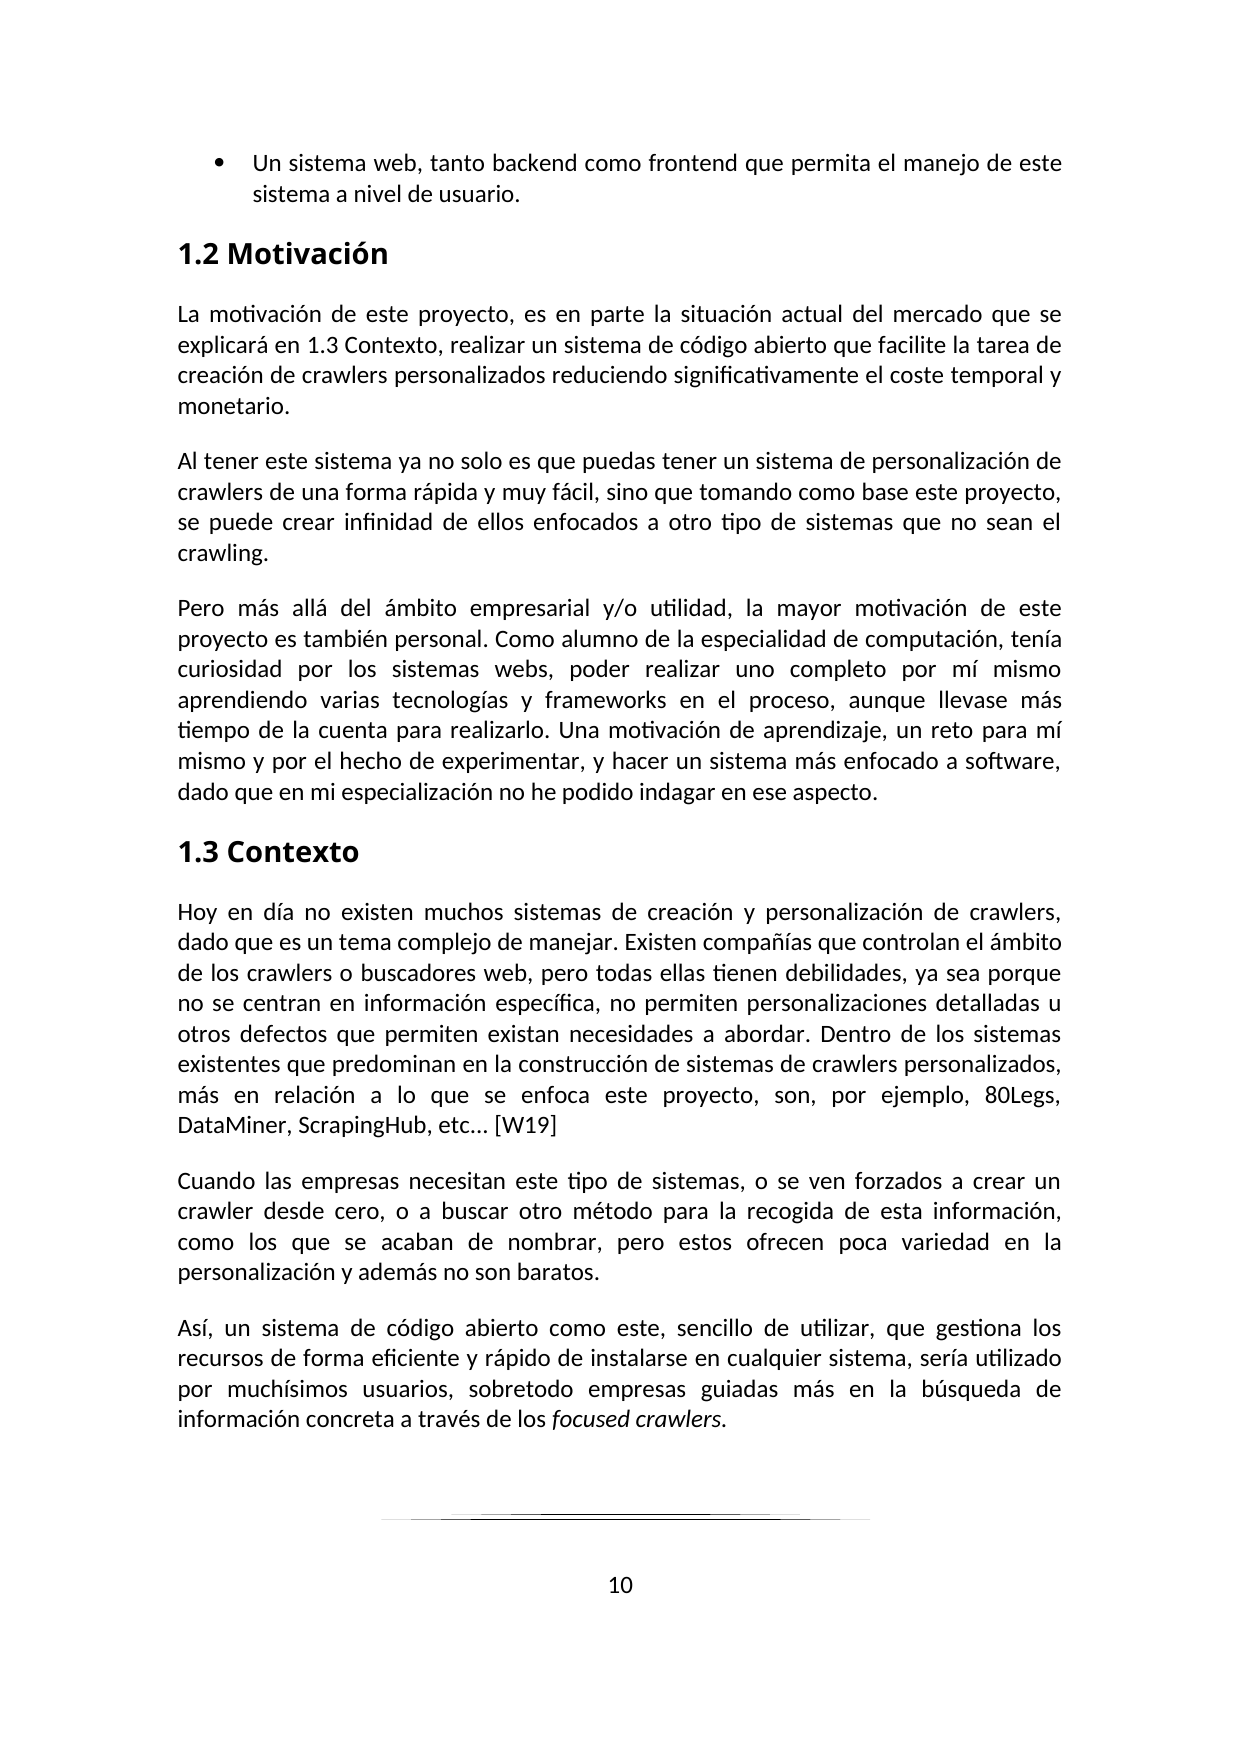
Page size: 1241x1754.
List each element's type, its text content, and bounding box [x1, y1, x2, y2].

text Cuando las empresas necesitan este tipo de sistemas, o se ven forzados a crear un crawler desde cero, o a buscar otro método para la recogida de esta información, como los que se acaban de nombrar, pero estos ofrecen poca variedad en la personalización y además no son baratos. [177, 1165, 1063, 1287]
text Al tener este sistema ya no solo es que puedas tener un sistema de personalización de crawlers de una forma rápida y muy fácil, sino que tomando como base este proyecto, se puede crear infinidad de ellos enfocados a otro tipo de sistemas que no sean el crawling. [177, 445, 1063, 567]
text Hoy en día no existen muchos sistemas de creación y personalización de crawlers, dado que es un tema complejo de manejar. Existen compañías que controlan el ámbito de los crawlers o buscadores web, pero todas ellas tienen debilidades, ya sea porque no se centran en información específica, no permiten personalizaciones detalladas u otros defectos que permiten existan necesidades a abordar. Dentro de los sistemas existentes que predominan en la construcción de sistemas de crawlers personalizados, más en relación a lo que se enfoca este proyecto, son, por ejemplo, 80Legs, DataMiner, ScrapingHub, etc... [W19] [177, 896, 1063, 1140]
text Así, un sistema de código abierto como este, sencillo de utilizar, que gestiona los recursos de forma eficiente y rápido de instalarse en cualquier sistema, sería utilizado por muchísimos usuarios, sobretodo empresas guiadas más en la búsqueda de información concreta a través de los focused crawlers. [177, 1312, 1063, 1434]
text Pero más allá del ámbito empresarial y/o utilidad, la mayor motivación de este proyecto es también personal. Como alumno de la especialidad de computación, tenía curiosidad por los sistemas webs, poder realizar uno completo por mí mismo aprendiendo varias tecnologías y frameworks en el proceso, aunque llevase más tiempo de la cuenta para realizarlo. Una motivación de aprendizaje, un reto para mí mismo y por el hecho de experimentar, y hacer un sistema más enfocado a software, dado que en mi especialización no he podido indagar en ese aspecto. [177, 592, 1063, 806]
subtitle 1.2 Motivación [177, 234, 1063, 273]
subtitle 1.3 Contexto [177, 831, 1063, 871]
text La motivación de este proyecto, es en parte la situación actual del mercado que se explicará en , realizar un sistema de código abierto que facilite la tarea de creación de crawlers personalizados reduciendo significativamente el coste temporal y monetario. [177, 298, 1063, 420]
list Un sistema web, tanto backend como frontend que permita el manejo de este sistema a nivel de usuario. [215, 148, 1063, 209]
